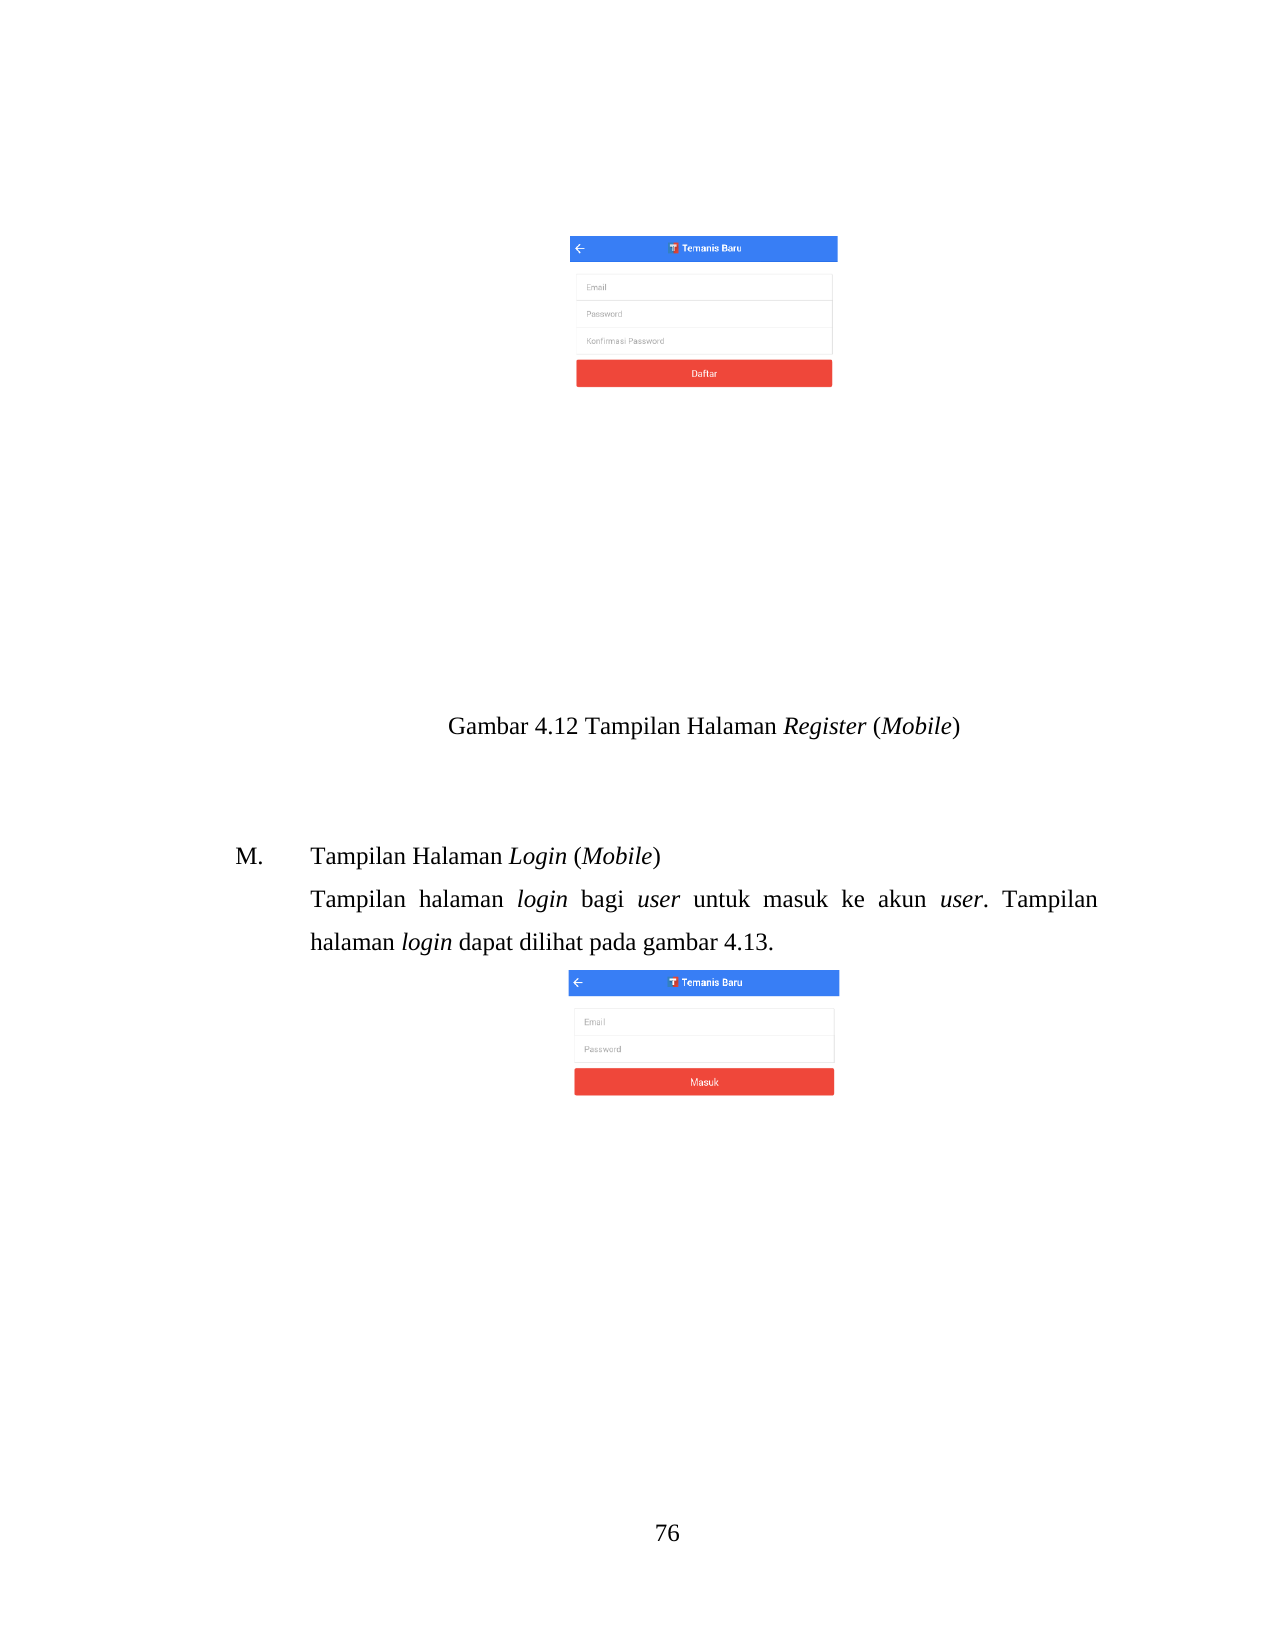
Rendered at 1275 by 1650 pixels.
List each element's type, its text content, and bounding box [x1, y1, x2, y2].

list Tampilan halaman login bagi user untuk masuk ke akun user. Tampilan halaman login dapat dilihat pada gambar 4.13. [310, 884, 1098, 956]
list Tampilan Halaman Login (Mobile) [235, 841, 1098, 869]
list Gambar 4.12 Tampilan Halaman Register (Mobile) [310, 711, 1098, 740]
picture [570, 236, 838, 698]
picture [568, 970, 840, 1438]
